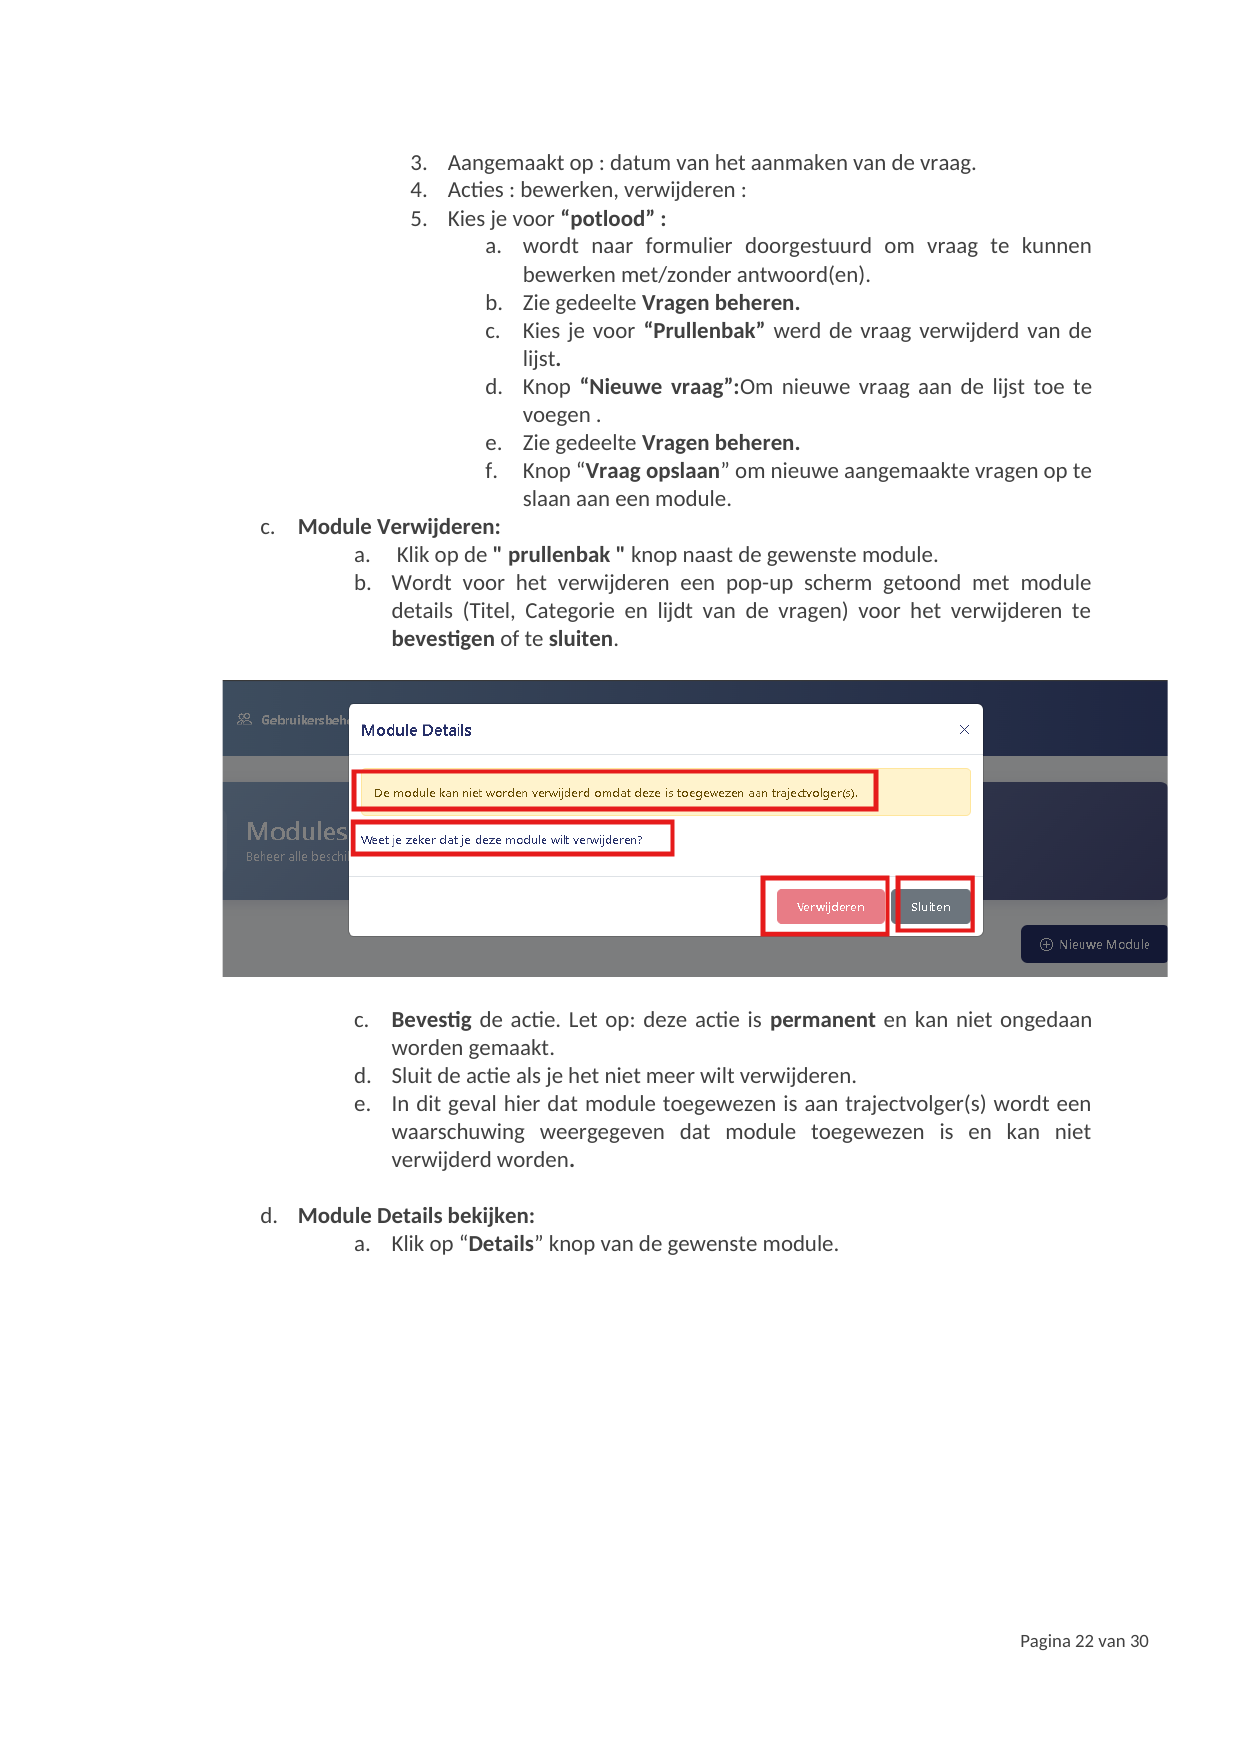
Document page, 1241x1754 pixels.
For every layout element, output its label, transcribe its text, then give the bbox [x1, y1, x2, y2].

list Klik op de " prullenbak " knop naast de gewenste module. [354, 540, 1093, 568]
list Knop “Vraag opslaan” om nieuwe aangemaakte vragen op te slaan aan een module. [485, 456, 1093, 512]
list Zie gedeelte Vragen beheren. [485, 288, 1093, 316]
list Module Details bekijken: [260, 1201, 1093, 1229]
list Acties : bewerken, verwijderen : [410, 176, 1093, 204]
list In dit geval hier dat module toegewezen is aan trajectvolger(s) wordt een waarschuwing weergegeven dat module toegewezen is en kan niet verwijderd worden. [354, 1089, 1093, 1173]
list Sluit de actie als je het niet meer wilt verwijderen. [354, 1061, 1093, 1089]
list Kies je voor “potlood” : [410, 204, 1093, 232]
list Aangemaakt op : datum van het aanmaken van de vraag. [410, 148, 1093, 176]
list Klik op “Details” knop van de gewenste module. [354, 1229, 1093, 1257]
list Knop “Nieuwe vraag”:Om nieuwe vraag aan de lijst toe te voegen . [485, 372, 1093, 428]
list Bevestig de actie. Let op: deze actie is permanent en kan niet ongedaan worden gemaakt. [354, 1005, 1093, 1061]
list wordt naar formulier doorgestuurd om vraag te kunnen bewerken met/zonder antwoord(en). [485, 232, 1093, 288]
picture [222, 680, 1168, 977]
list Wordt voor het verwijderen een pop-up scherm getoond met module details (Titel, Categorie en lijdt van de vragen) voor het verwijderen te bevestigen of te sluiten. [354, 568, 1093, 652]
list Kies je voor “Prullenbak” werd de vraag verwijderd van de lijst. [485, 316, 1093, 372]
list Module Verwijderen: [260, 512, 1093, 540]
list Zie gedeelte Vragen beheren. [485, 428, 1093, 456]
